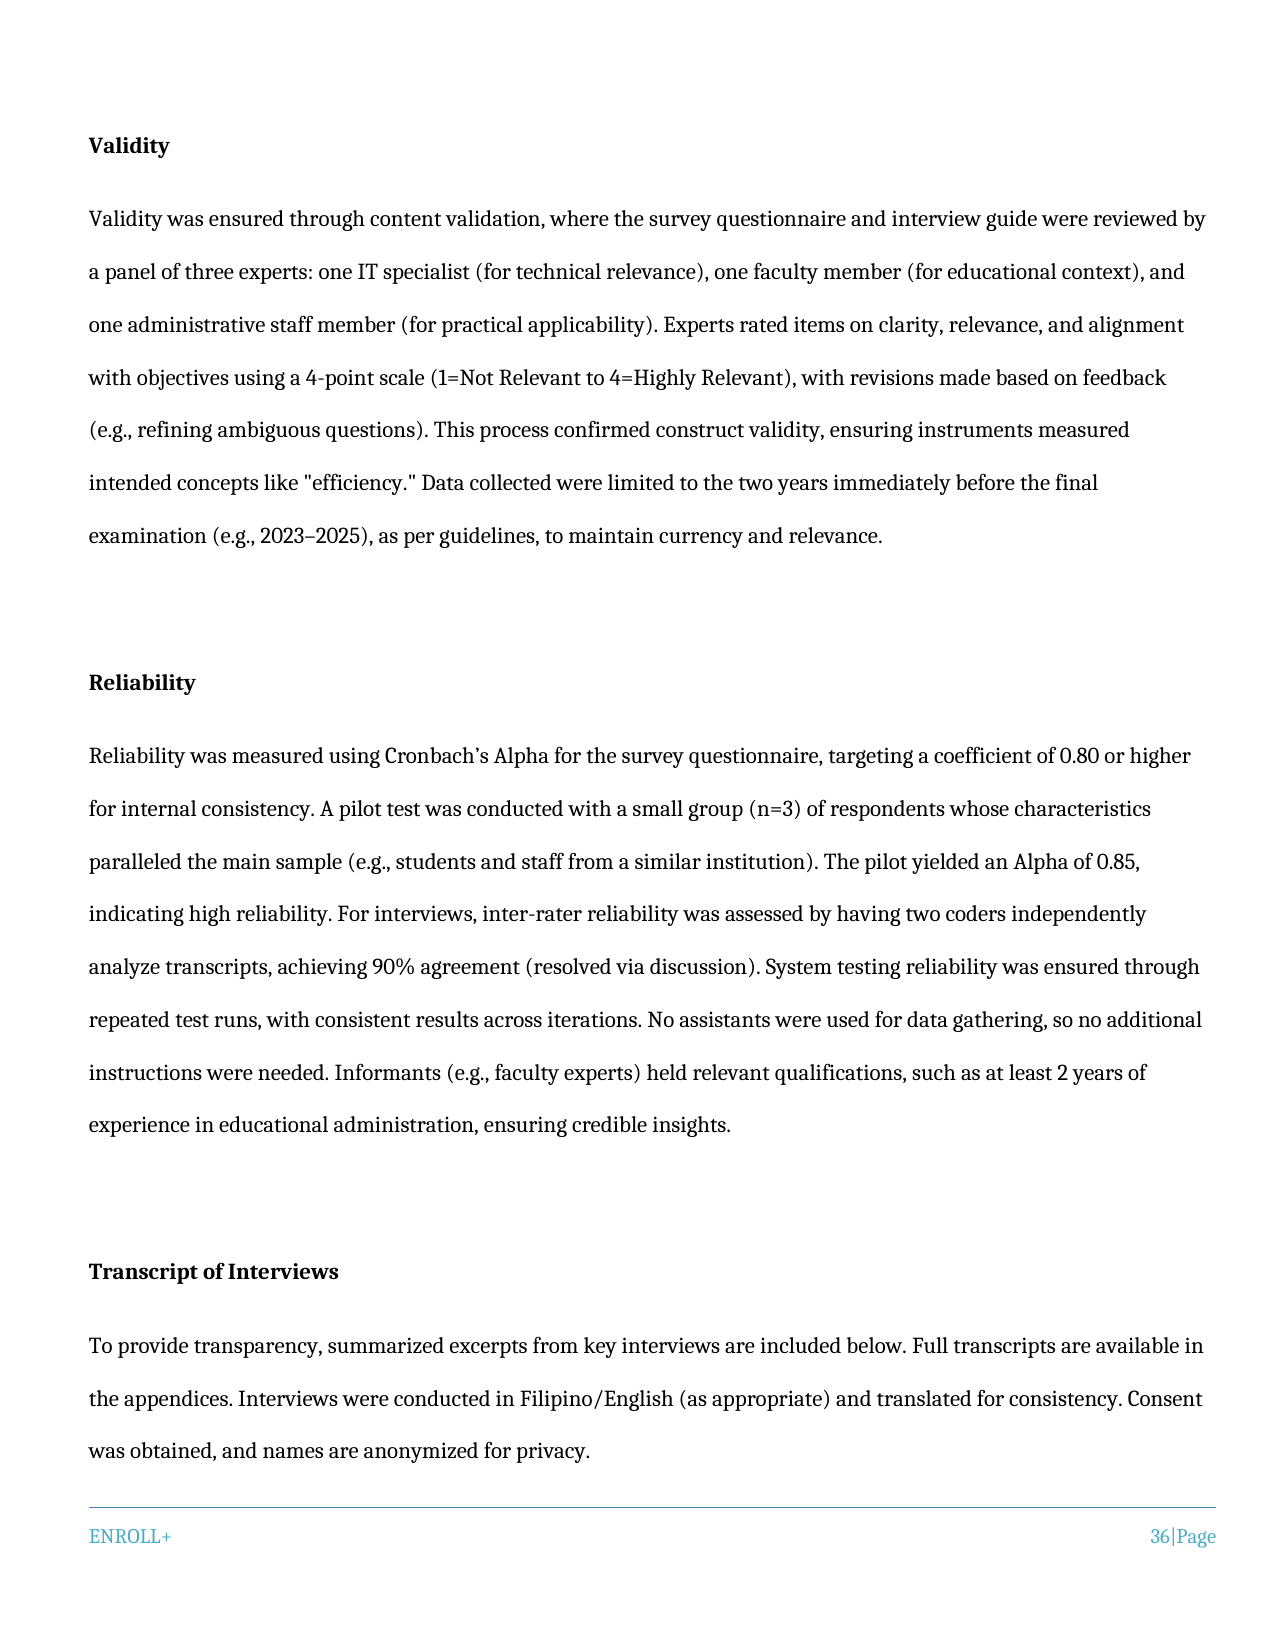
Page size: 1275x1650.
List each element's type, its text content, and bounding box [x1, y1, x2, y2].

text Transcript of Interviews [89, 1259, 1216, 1285]
text Reliability [89, 669, 1216, 696]
text To provide transparency, summarized excerpts from key interviews are included below. Full transcripts are available in the appendices. Interviews were conducted in Filipino/English (as appropriate) and translated for consistency. Consent was obtained, and names are anonymized for privacy. [89, 1333, 1216, 1464]
text Validity [89, 133, 1216, 159]
text Validity was ensured through content validation, where the survey questionnaire and interview guide were reviewed by a panel of three experts: one IT specialist (for technical relevance), one faculty member (for educational context), and one administrative staff member (for practical applicability). Experts rated items on clarity, relevance, and alignment with objectives using a 4-point scale (1=Not Relevant to 4=Highly Relevant), with revisions made based on feedback (e.g., refining ambiguous questions). This process confirmed construct validity, ensuring instruments measured intended concepts like "efficiency." Data collected were limited to the two years immediately before the final examination (e.g., 2023–2025), as per guidelines, to maintain currency and relevance. [89, 206, 1216, 549]
text Reliability was measured using Cronbach’s Alpha for the survey questionnaire, targeting a coefficient of 0.80 or higher for internal consistency. A pilot test was conducted with a small group (n=3) of respondents whose characteristics paralleled the main sample (e.g., students and staff from a similar institution). The pilot yielded an Alpha of 0.85, indicating high reliability. For interviews, inter-rater reliability was assessed by having two coders independently analyze transcripts, achieving 90% agreement (resolved via discussion). System testing reliability was ensured through repeated test runs, with consistent results across iterations. No assistants were used for data gathering, so no additional instructions were needed. Informants (e.g., faculty experts) held relevant qualifications, such as at least 2 years of experience in educational administration, ensuring credible insights. [89, 743, 1216, 1138]
